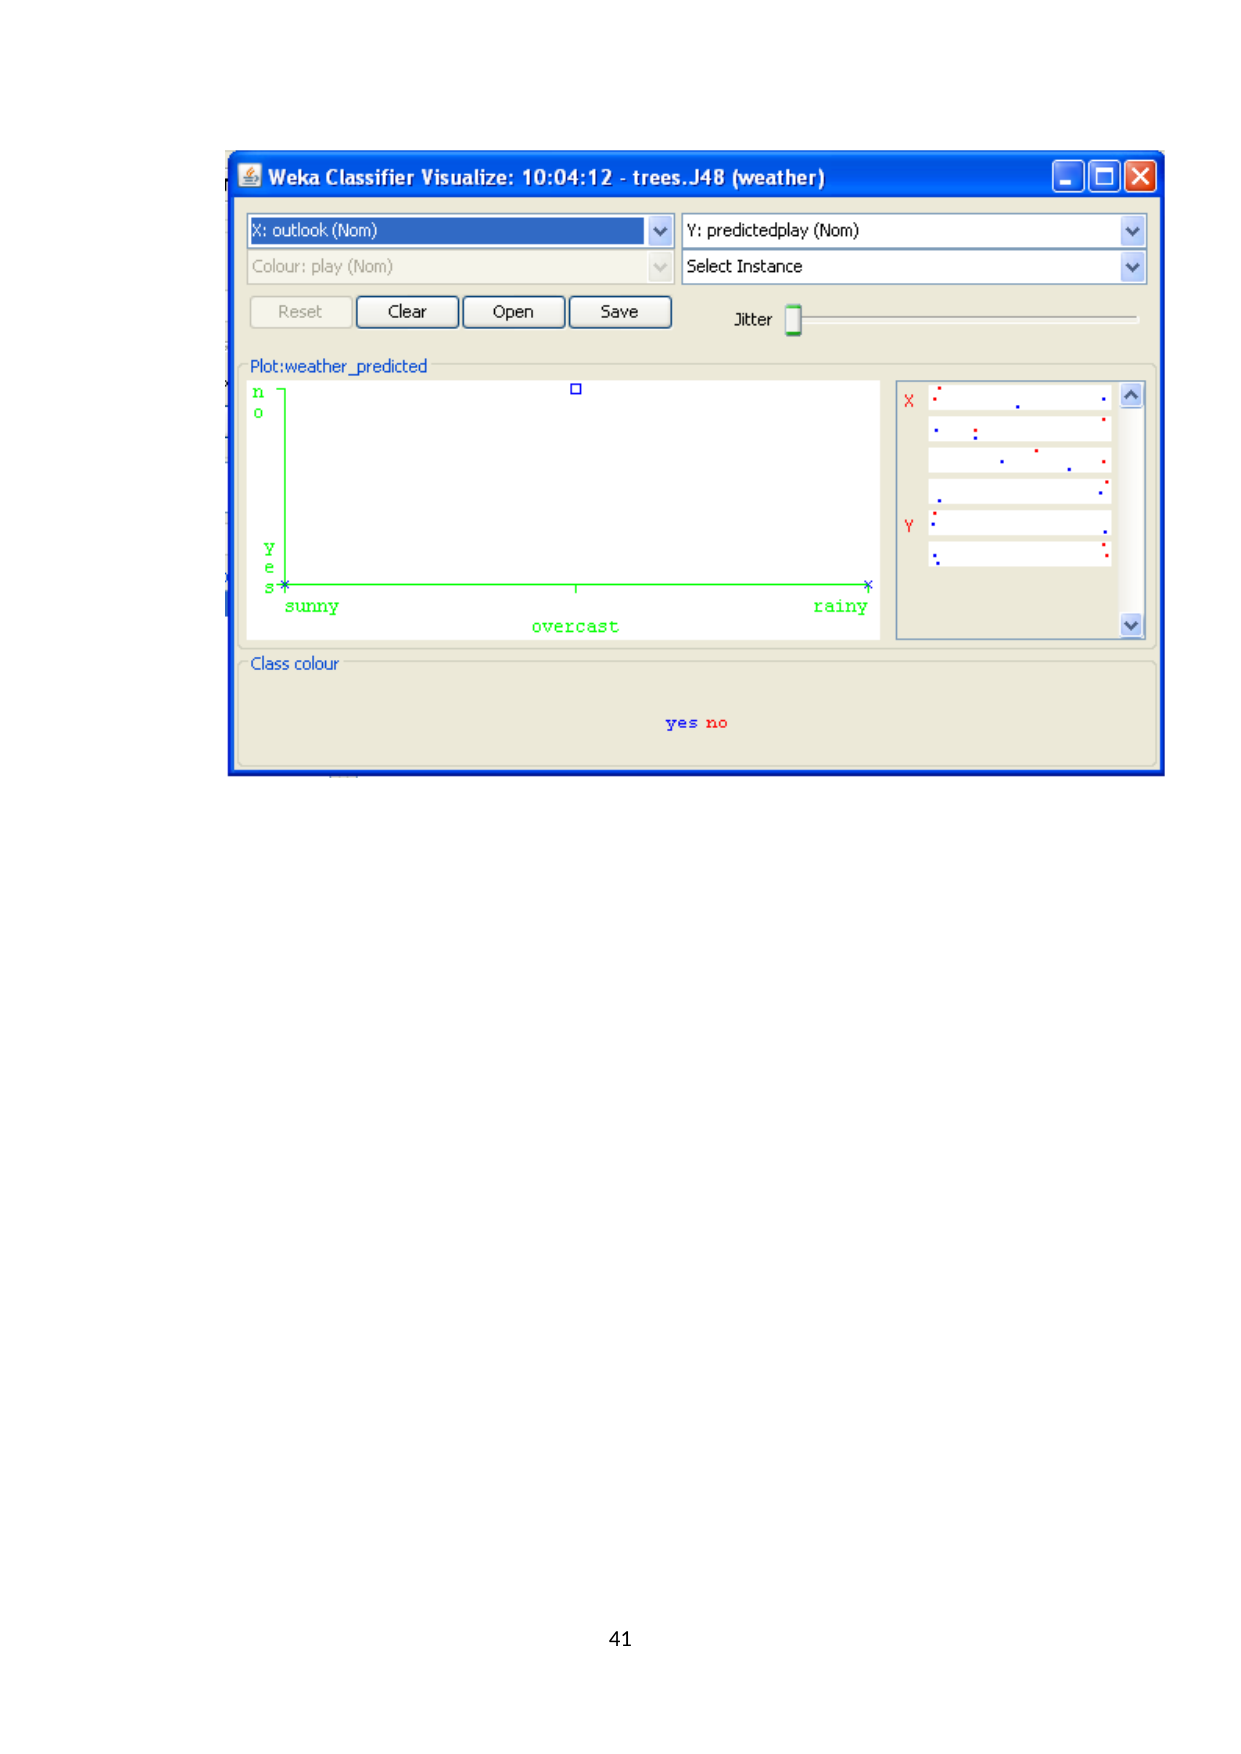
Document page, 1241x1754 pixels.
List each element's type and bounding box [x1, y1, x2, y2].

picture [225, 150, 1165, 778]
